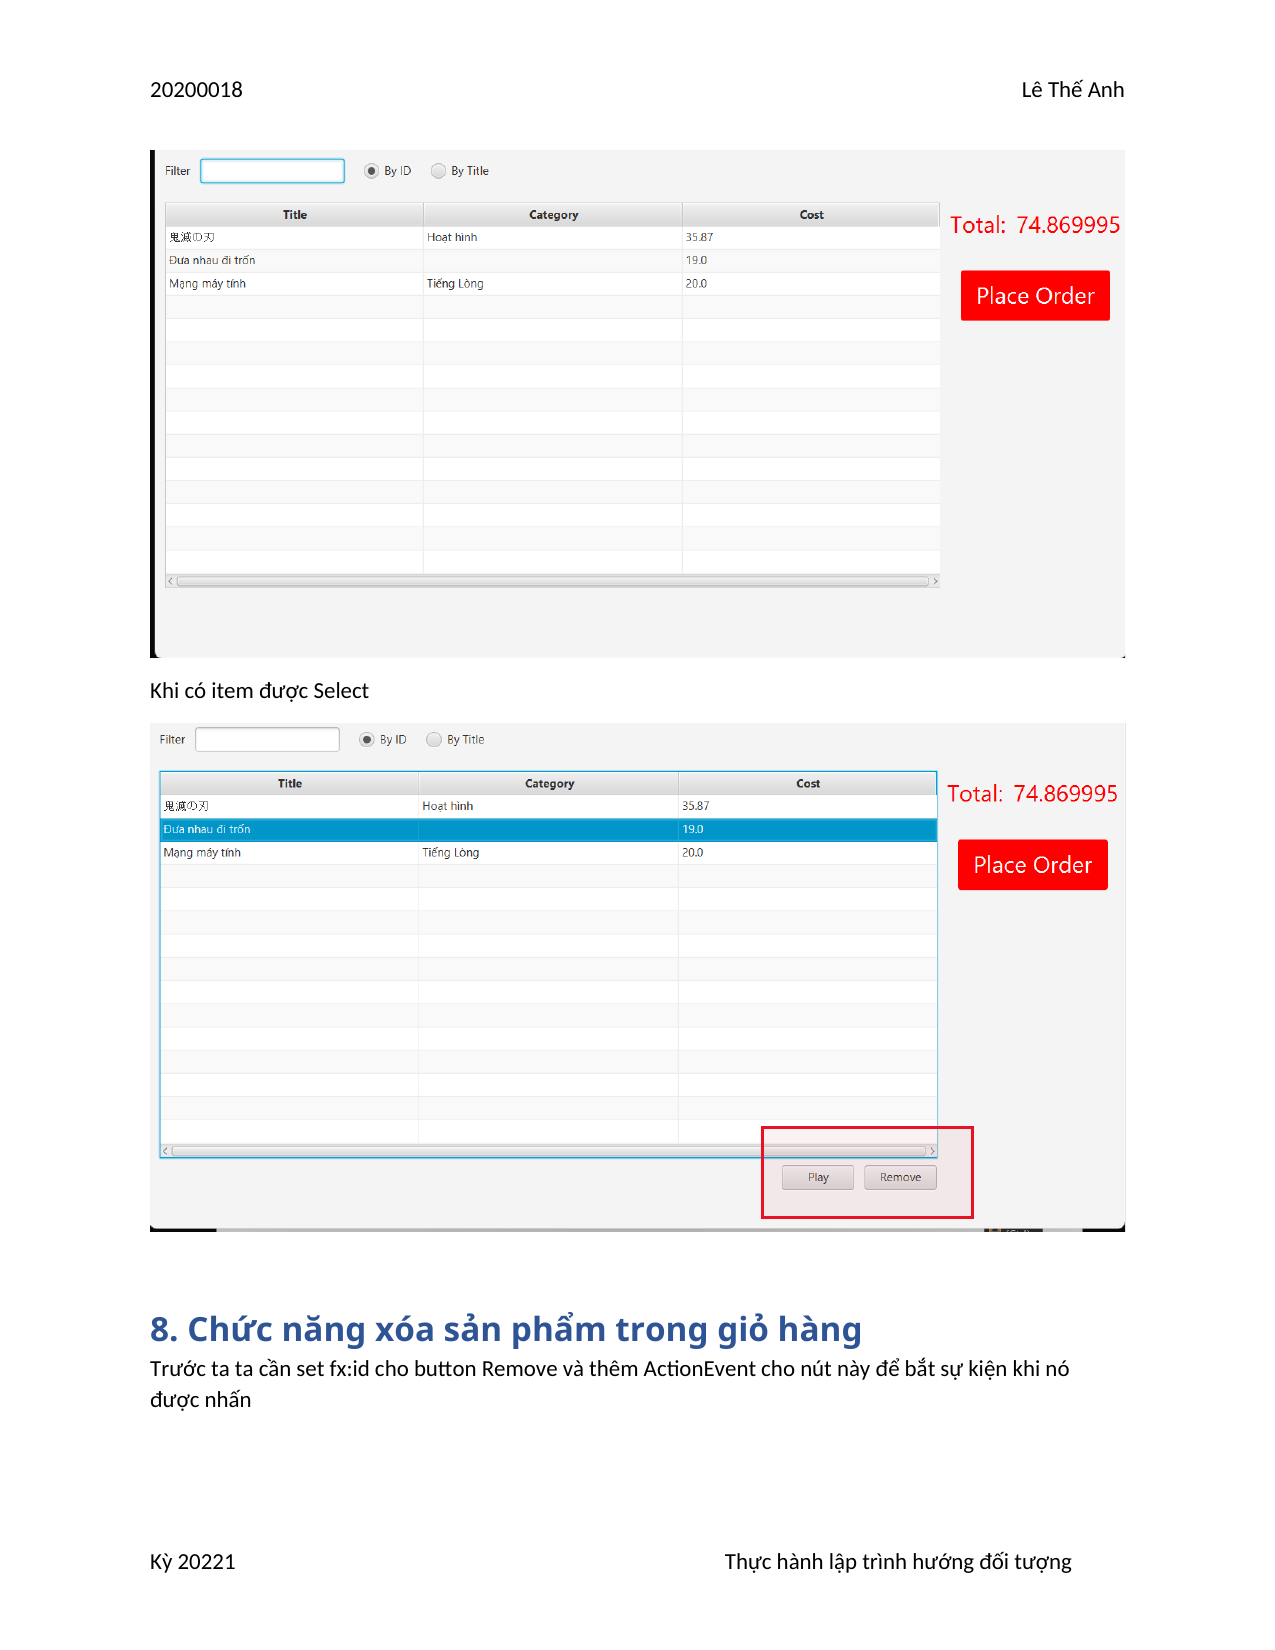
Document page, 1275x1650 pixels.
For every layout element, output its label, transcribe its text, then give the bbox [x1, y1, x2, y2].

subtitle 8. Chức năng xóa sản phẩm trong giỏ hàng [150, 1306, 1125, 1351]
picture [150, 723, 1125, 1232]
picture [150, 150, 1125, 658]
text Trước ta ta cần set fx:id cho button Remove và thêm ActionEvent cho nút này để bắt sự kiện khi nó được nhấn [150, 1354, 1125, 1413]
text Khi có item được Select [150, 677, 1125, 705]
